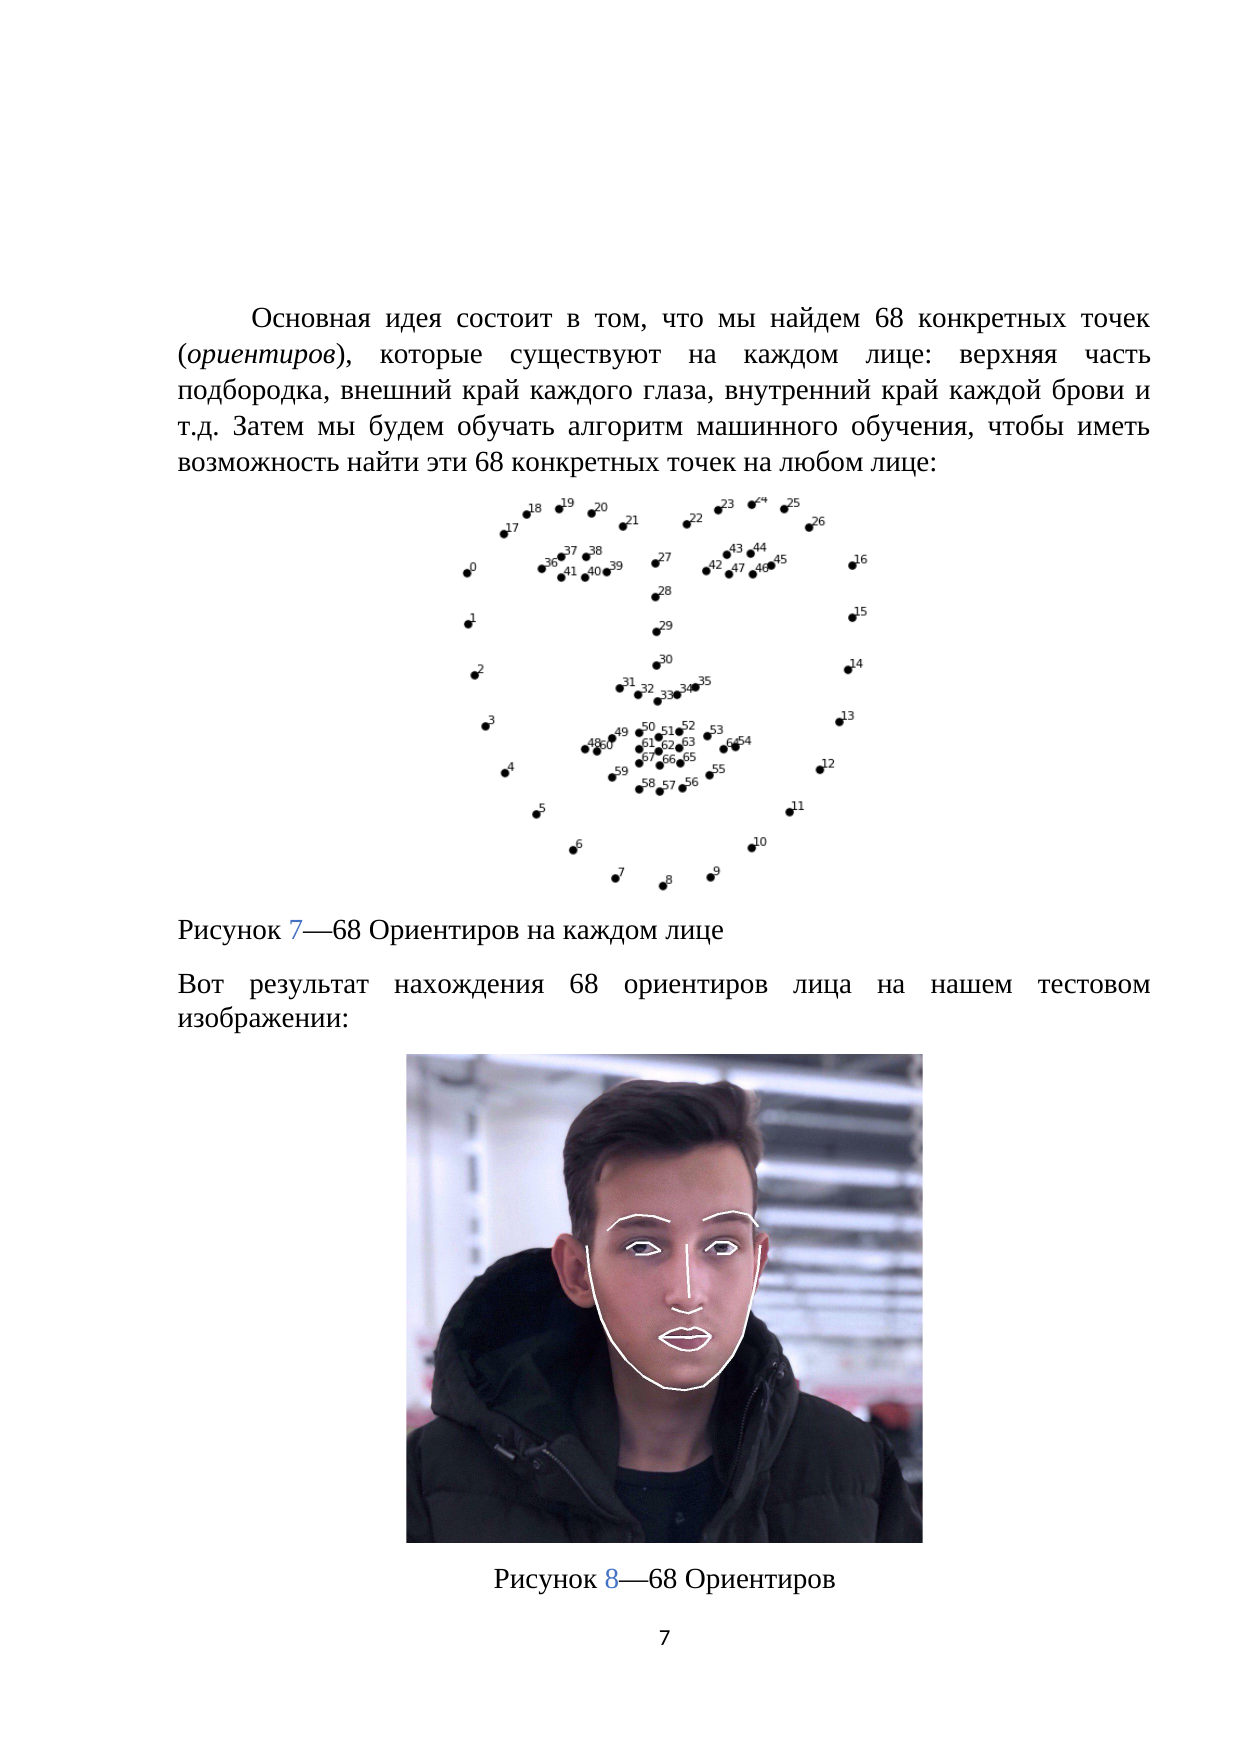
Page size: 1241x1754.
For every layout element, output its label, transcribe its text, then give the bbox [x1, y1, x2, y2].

text Рисунок 7—68 Ориентиров на каждом лице [177, 912, 1152, 946]
text Рисунок 8—68 Ориентиров [177, 1562, 1152, 1595]
picture [406, 1054, 923, 1543]
text Вот результат нахождения 68 ориентиров лица на нашем тестовом изображении: [177, 966, 1152, 1033]
picture [458, 497, 870, 894]
text Основная идея состоит в том, что мы найдем 68 конкретных точек (ориентиров), которые существуют на каждом лице: верхняя часть подбородка, внешний край каждого глаза, внутренний край каждой брови и т.д. Затем мы будем обучать алгоритм машинного обучения, чтобы иметь возможность найти эти 68 конкретных точек на любом лице: [177, 300, 1152, 478]
